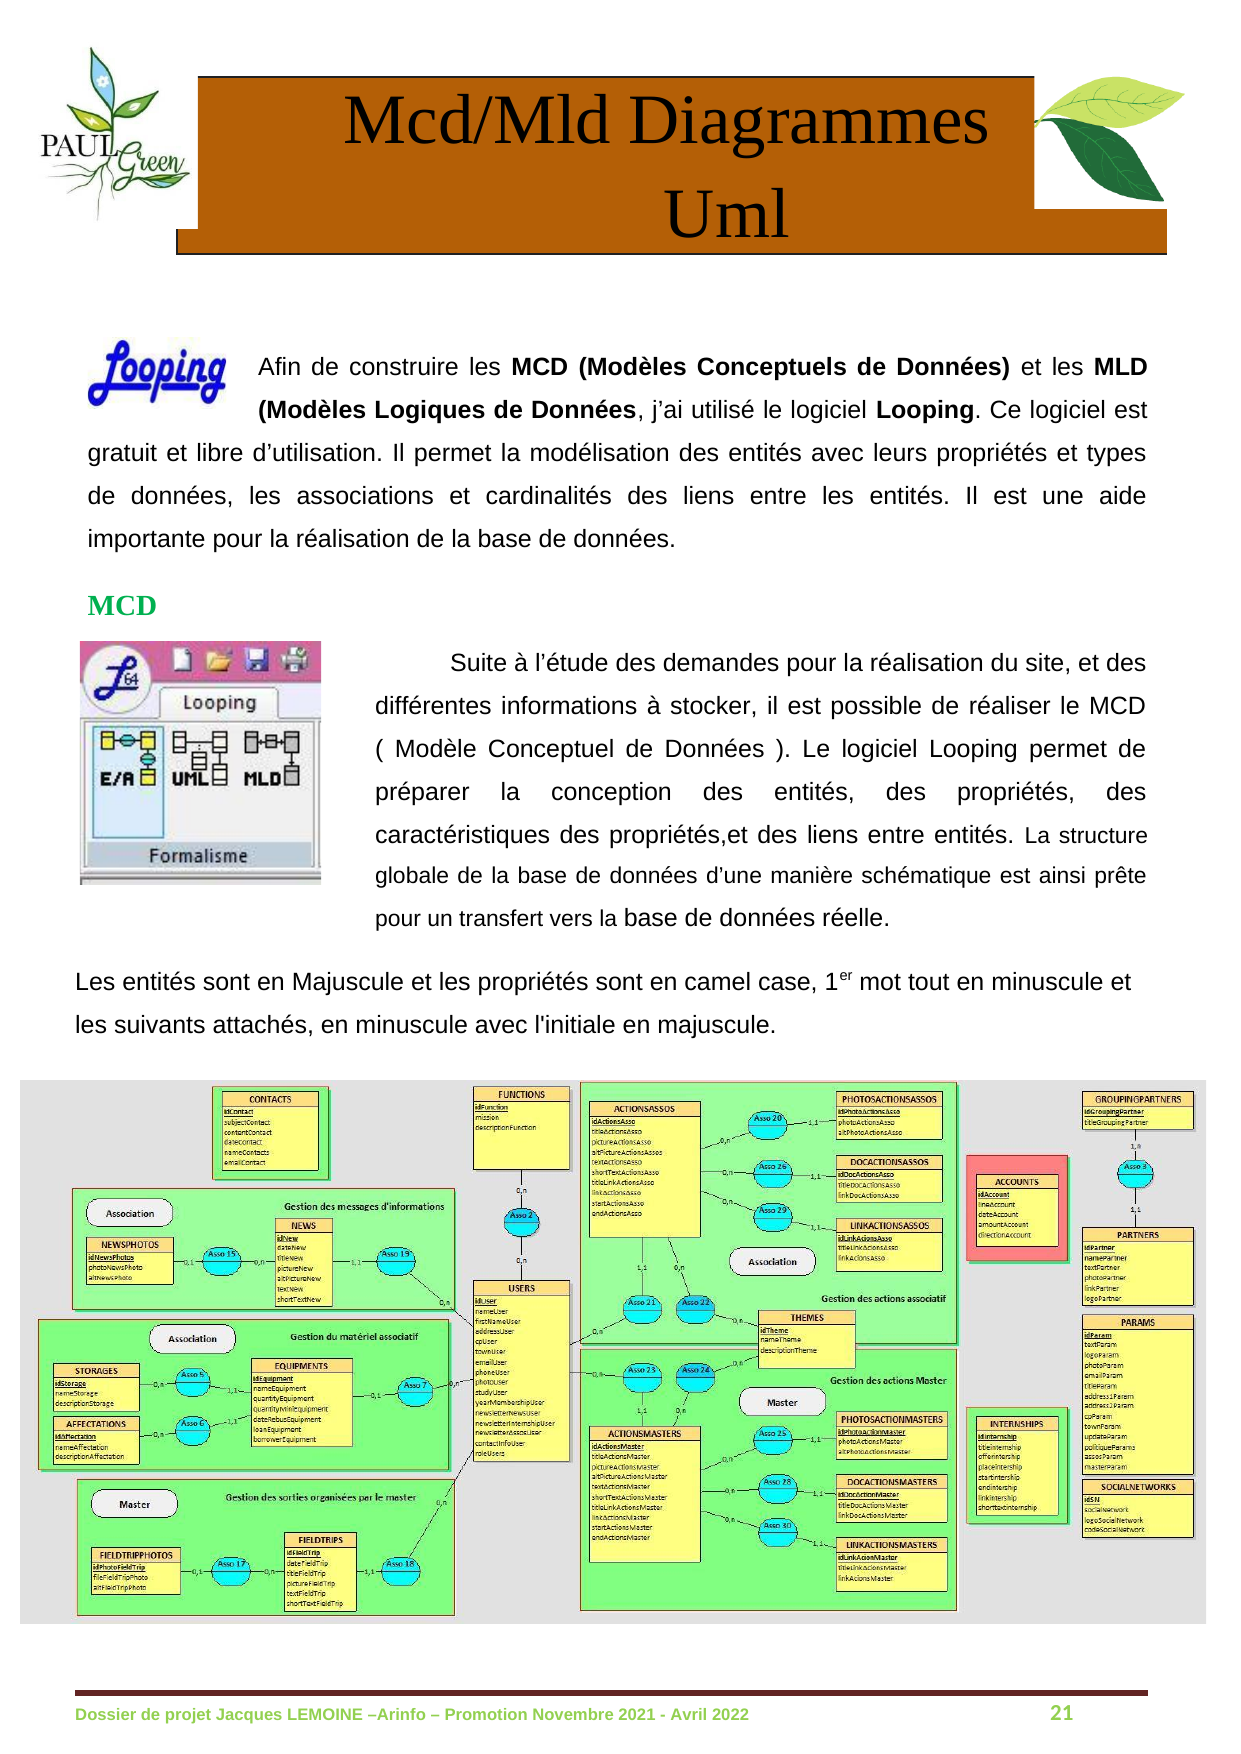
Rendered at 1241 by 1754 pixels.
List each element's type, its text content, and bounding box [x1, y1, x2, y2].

text MCD [87, 588, 1148, 622]
text Suite à l’étude des demandes pour la réalisation du site, et des différentes informations à stocker, il est possible de réaliser le MCD ( Modèle Conceptuel de Données ). Le logiciel Looping permet de préparer la conception des entités, des propriétés, des caractéristiques des propriétés,et des liens entre entités. La structure globale de la base de données d’une manière schématique est ainsi prête pour un transfert vers la base de données réelle. [375, 648, 1148, 931]
text Mcd/Mld Diagrammes Uml [178, 78, 1167, 253]
picture [79, 641, 322, 885]
text Afin de construire les MCD (Modèles Conceptuels de Données) et les MLD (Modèles Logiques de Données, j’ai utilisé le logiciel Looping. Ce logiciel est gratuit et libre d’utilisation. Il permet la modélisation des entités avec leurs propriétés et types de données, les associations et cardinalités des liens entre les entités. Il est une aide importante pour la réalisation de la base de données. [87, 352, 1148, 553]
picture [20, 1080, 1207, 1624]
picture [87, 337, 227, 409]
picture [1034, 66, 1191, 209]
text Les entités sont en Majuscule et les propriétés sont en camel case, 1er mot tout en minuscule et les suivants attachés, en minuscule avec l'initiale en majuscule. [75, 967, 1148, 1038]
picture [27, 36, 198, 229]
